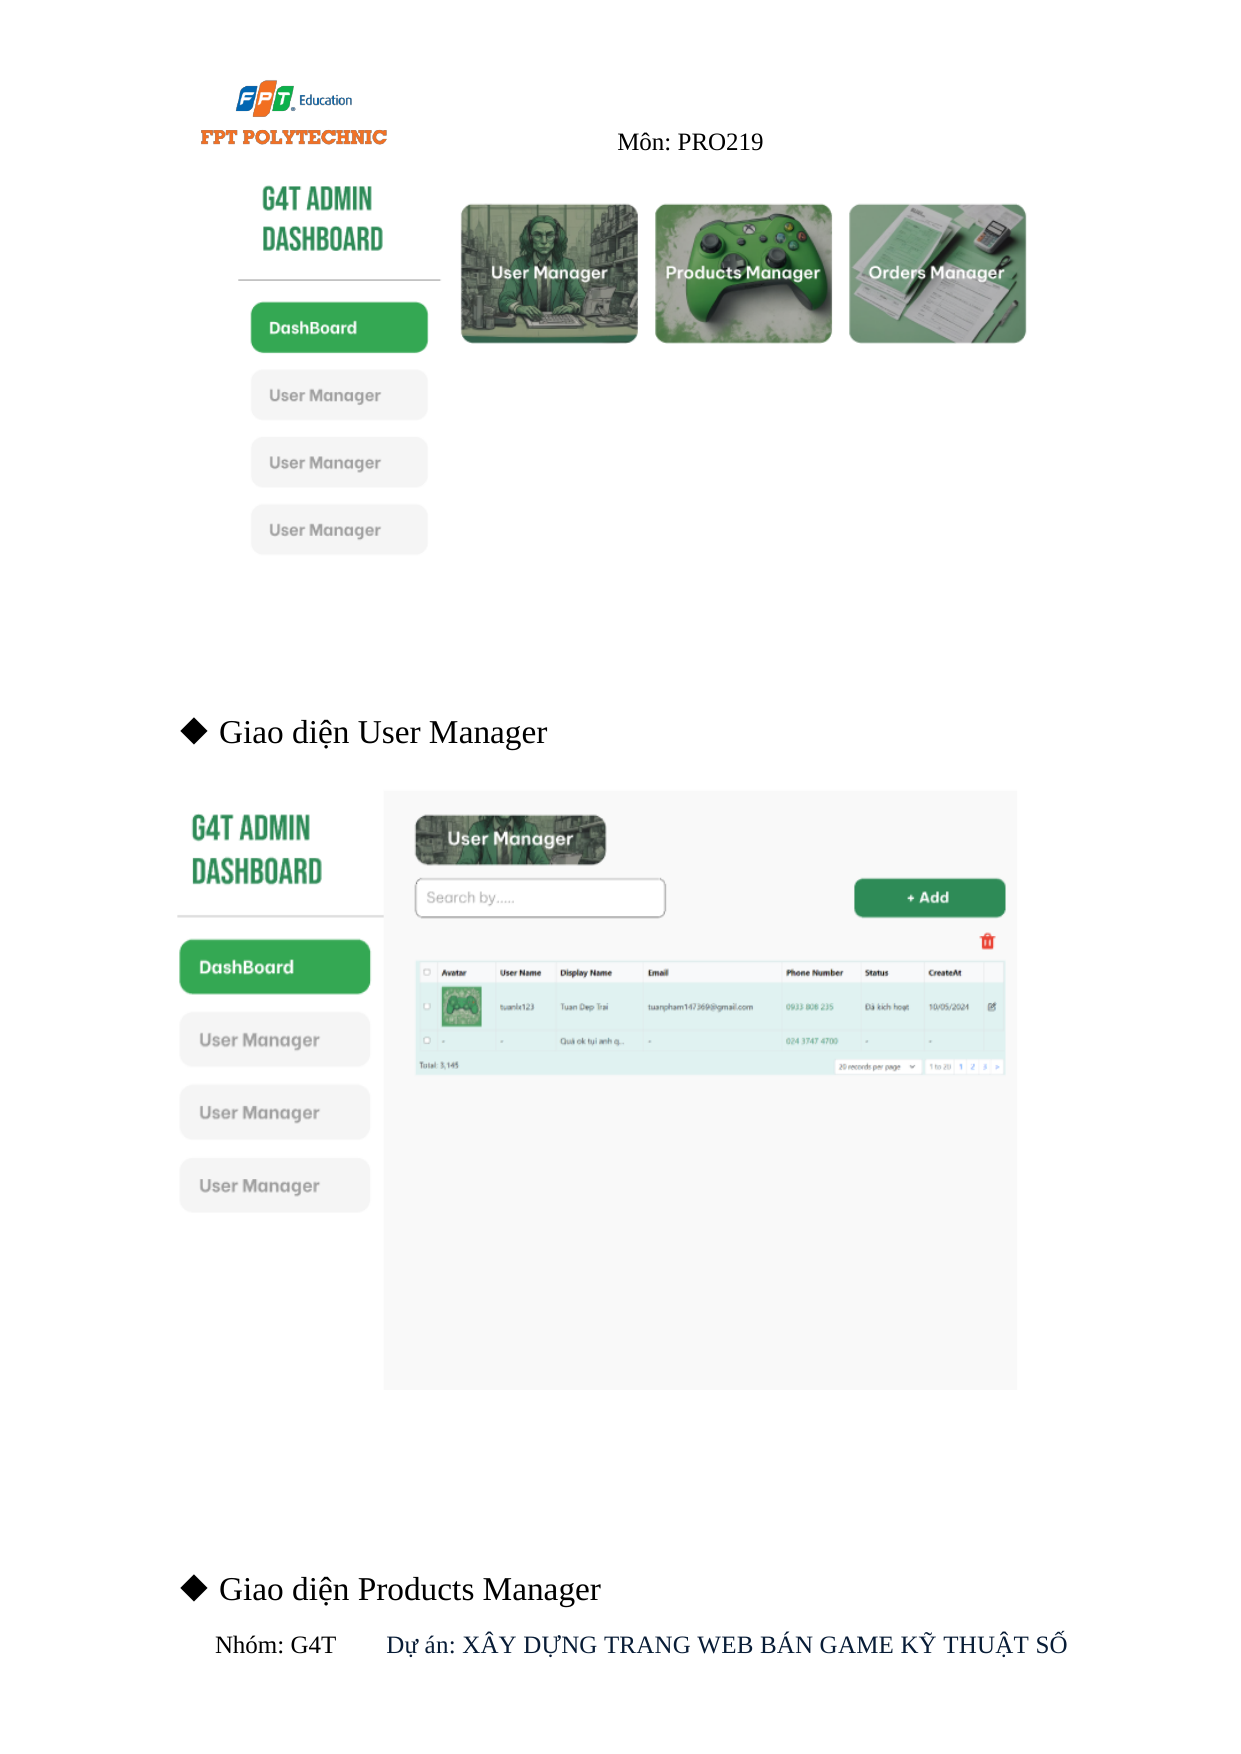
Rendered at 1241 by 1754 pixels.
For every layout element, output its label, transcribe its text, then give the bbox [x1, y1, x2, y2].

text Giao diện Products Manager [177, 1569, 1122, 1607]
picture [177, 786, 1018, 1390]
picture [229, 175, 1070, 622]
picture [194, 75, 393, 150]
text Giao diện User Manager [177, 713, 1122, 751]
